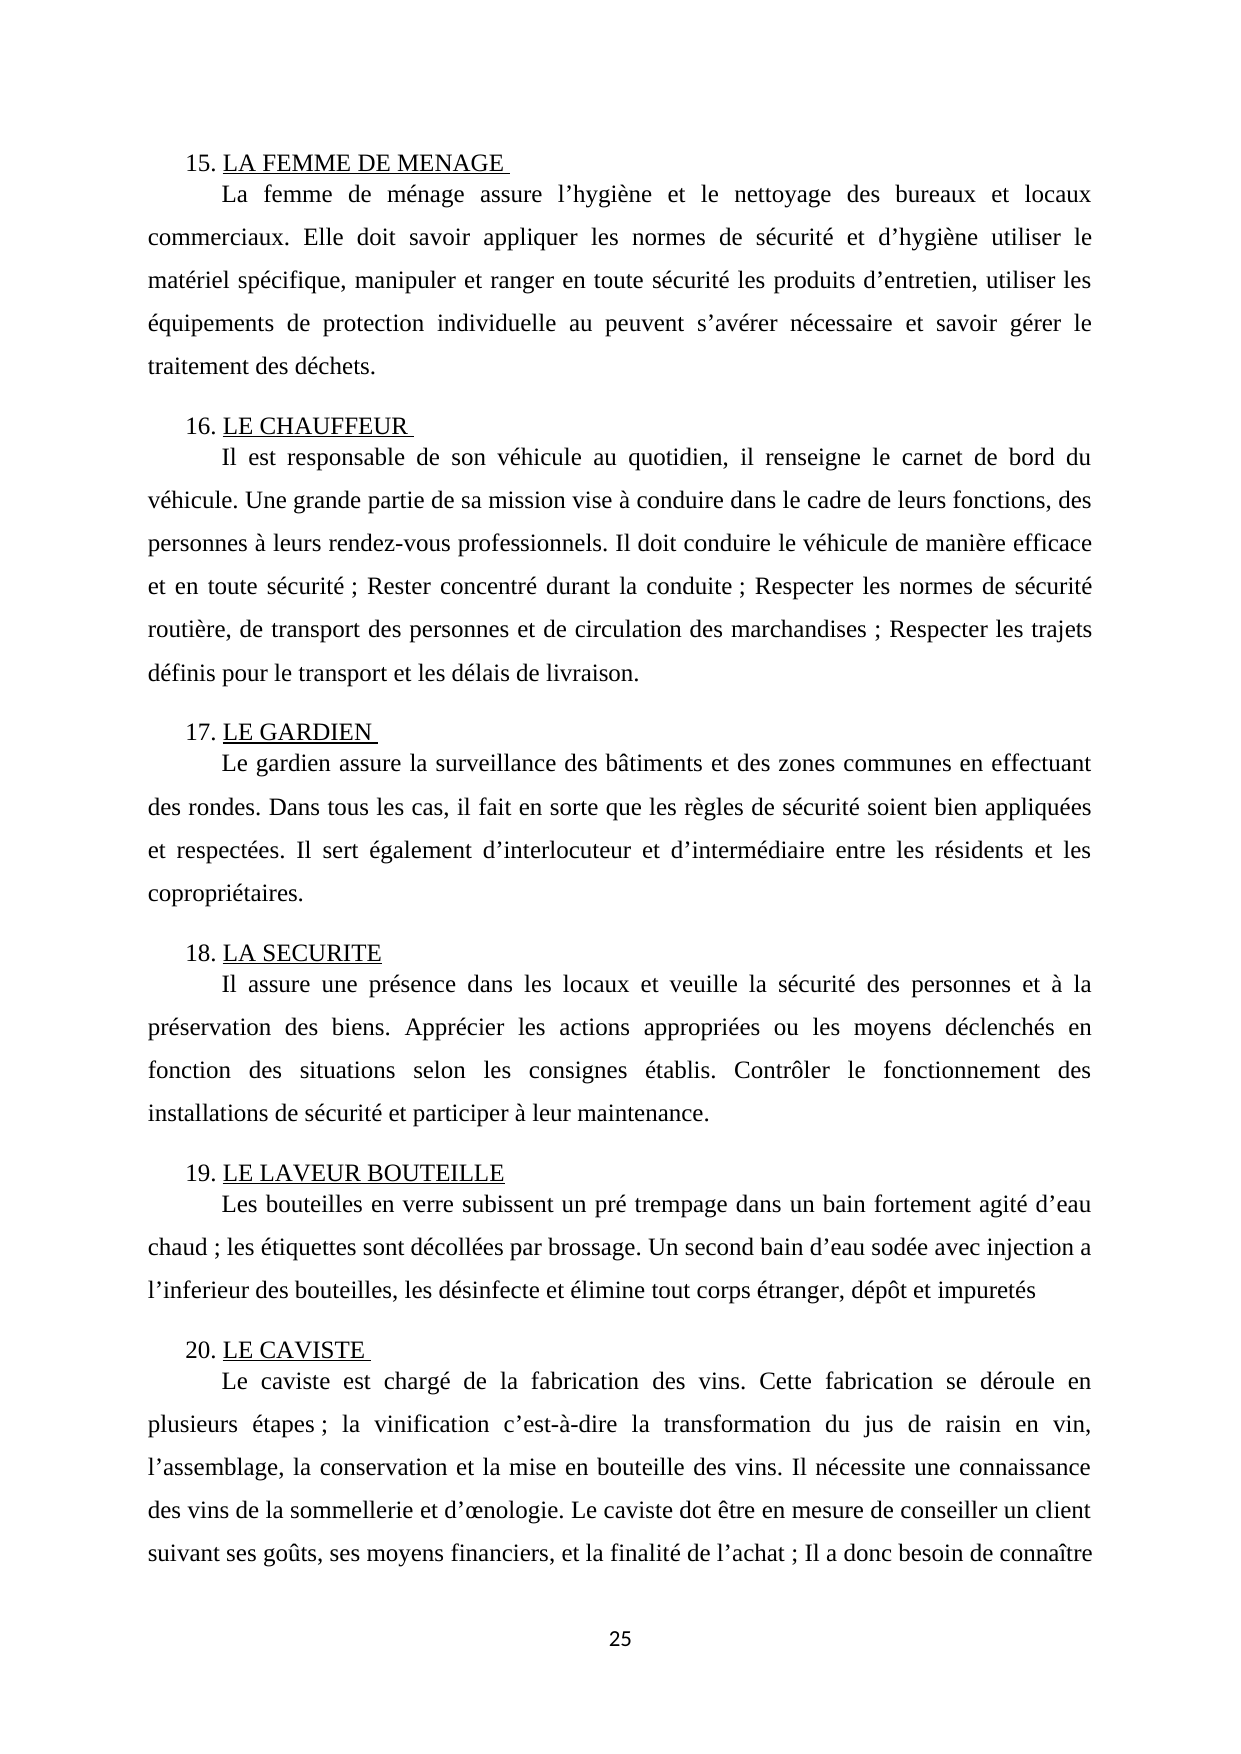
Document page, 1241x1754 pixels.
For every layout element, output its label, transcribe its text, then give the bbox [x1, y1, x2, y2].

subtitle LA FEMME DE MENAGE [185, 148, 1093, 176]
subtitle LE CAVISTE [185, 1335, 1093, 1364]
subtitle LA SECURITE [185, 938, 1093, 966]
subtitle LE GARDIEN [185, 717, 1093, 746]
subtitle LE LAVEUR BOUTEILLE [185, 1158, 1093, 1187]
subtitle LE CHAUFFEUR [185, 411, 1093, 440]
text La femme de ménage assure l’hygiène et le nettoyage des bureaux et locaux commerciaux. Elle doit savoir appliquer les normes de sécurité et d’hygiène utiliser le matériel spécifique, manipuler et ranger en toute sécurité les produits d’entretien, utiliser les équipements de protection individuelle au peuvent s’avérer nécessaire et savoir gérer le traitement des déchets. [148, 179, 1093, 380]
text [148, 1366, 1093, 1567]
text Le gardien assure la surveillance des bâtiments et des zones communes en effectuant des rondes. Dans tous les cas, il fait en sorte que les règles de sécurité soient bien appliquées et respectées. Il sert également d’interlocuteur et d’intermédiaire entre les résidents et les copropriétaires. [148, 748, 1093, 907]
text Les bouteilles en verre subissent un pré trempage dans un bain fortement agité d’eau chaud ; les étiquettes sont décollées par brossage. Un second bain d’eau sodée avec injection a l’inferieur des bouteilles, les désinfecte et élimine tout corps étranger, dépôt et impuretés [148, 1189, 1093, 1304]
text Il est responsable de son véhicule au quotidien, il renseigne le carnet de bord du véhicule. Une grande partie de sa mission vise à conduire dans le cadre de leurs fonctions, des personnes à leurs rendez-vous professionnels. Il doit conduire le véhicule de manière efficace et en toute sécurité ; Rester concentré durant la conduite ; Respecter les normes de sécurité routière, de transport des personnes et de circulation des marchandises ; Respecter les trajets définis pour le transport et les délais de livraison. [148, 442, 1093, 686]
text Il assure une présence dans les locaux et veuille la sécurité des personnes et à la préservation des biens. Apprécier les actions appropriées ou les moyens déclenchés en fonction des situations selon les consignes établis. Contrôler le fonctionnement des installations de sécurité et participer à leur maintenance. [148, 969, 1093, 1127]
